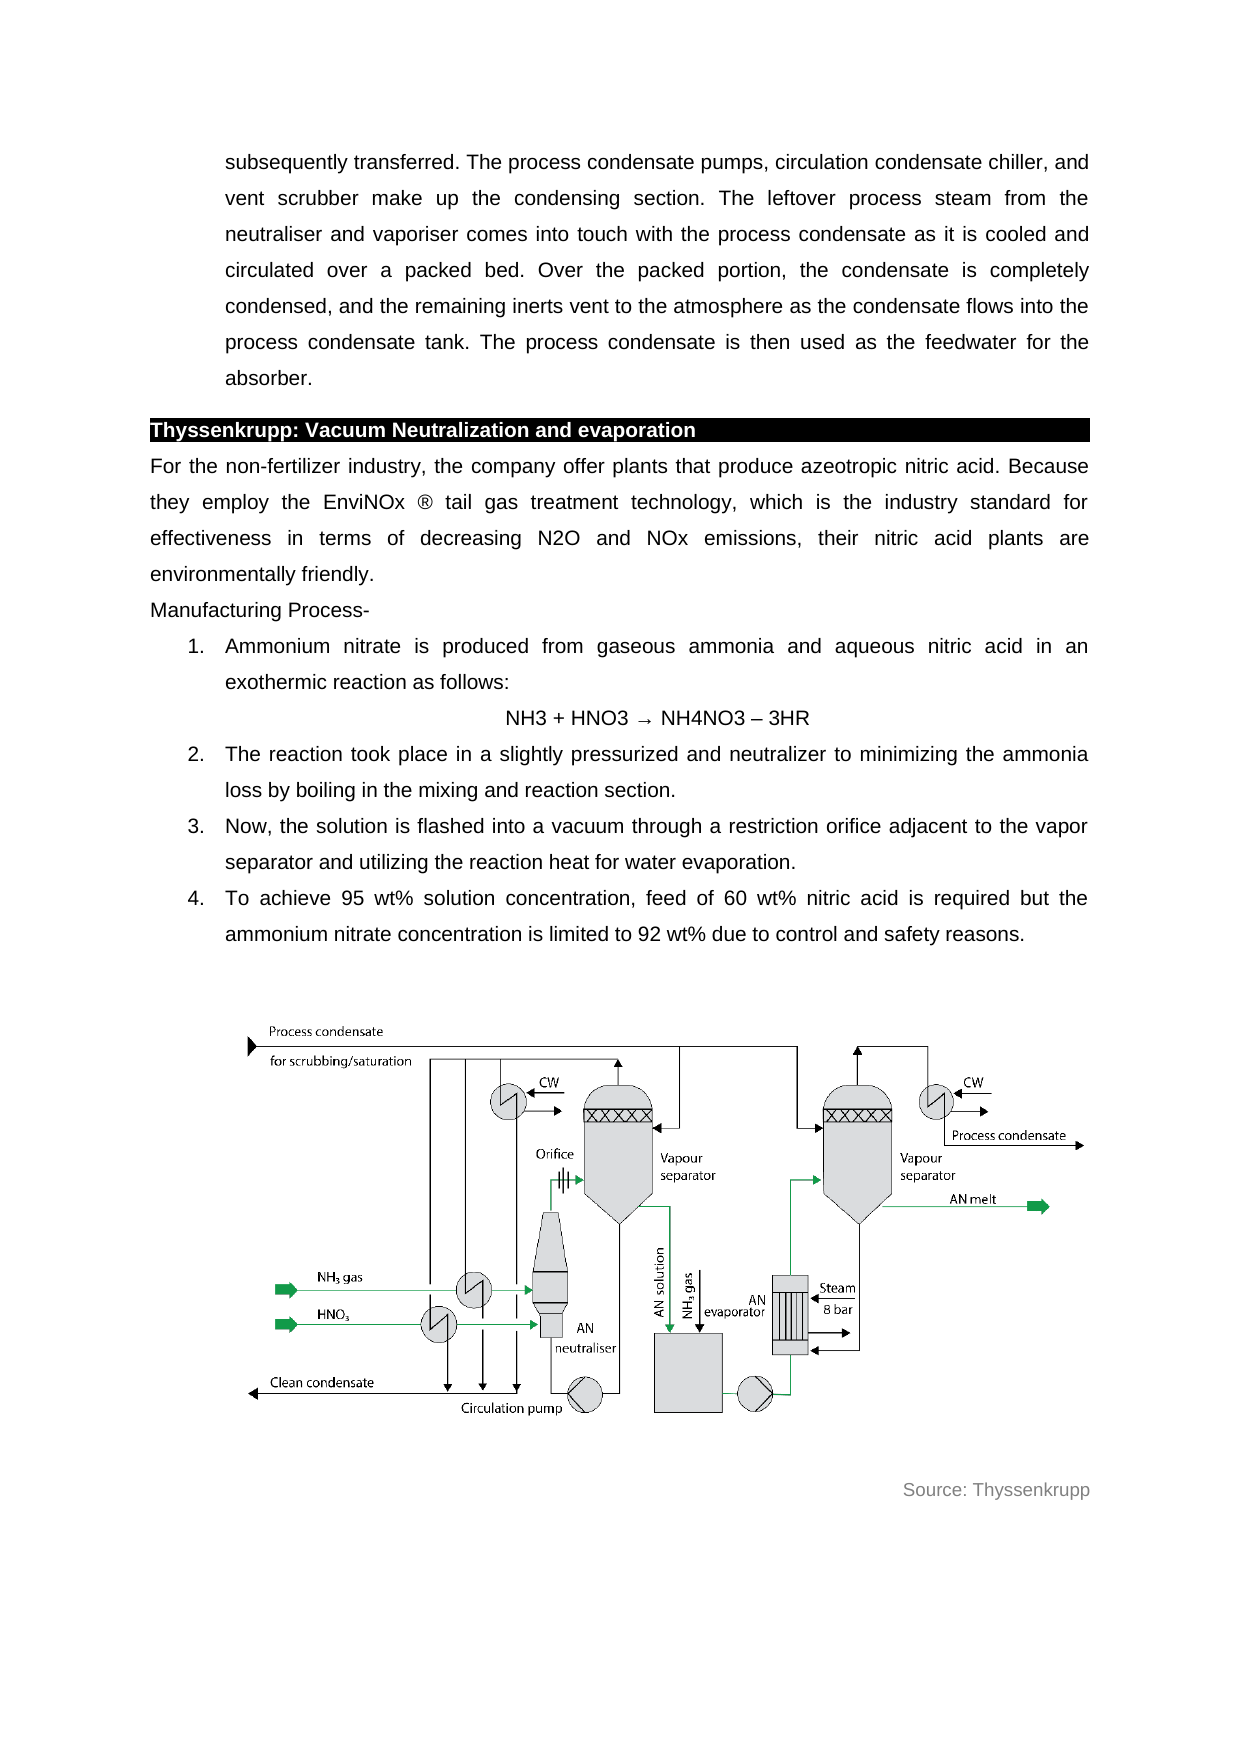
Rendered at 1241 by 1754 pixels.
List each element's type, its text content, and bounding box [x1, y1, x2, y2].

list Ammonium nitrate is produced from gaseous ammonia and aqueous nitric acid in an exothermic reaction as follows: [187, 634, 1090, 694]
list To achieve 95 wt% solution concentration, feed of 60 wt% nitric acid is required but the ammonium nitrate concentration is limited to 92 wt% due to control and safety reasons. [187, 885, 1090, 945]
text Thyssenkrupp: Vacuum Neutralization and evaporation [150, 418, 1090, 442]
list Now, the solution is flashed into a vacuum through a restriction orifice adjacent to the vapor separator and utilizing the reaction heat for water evaporation. [187, 813, 1090, 873]
list The reaction took place in a slightly pressurized and neutralizer to minimizing the ammonia loss by boiling in the mixing and reaction section. [187, 742, 1090, 802]
list NH3 + HNO3 → NH4NO3 – 3HR [225, 706, 1090, 730]
text Manufacturing Process- [150, 598, 1090, 622]
picture [232, 987, 1091, 1478]
text For the non-fertilizer industry, the company offer plants that produce azeotropic nitric acid. Because they employ the EnviNOx ® tail gas treatment technology, which is the industry standard for effectiveness in terms of decreasing N2O and NOx emissions, their nitric acid plants are environmentally friendly. [150, 454, 1090, 586]
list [187, 150, 1090, 389]
